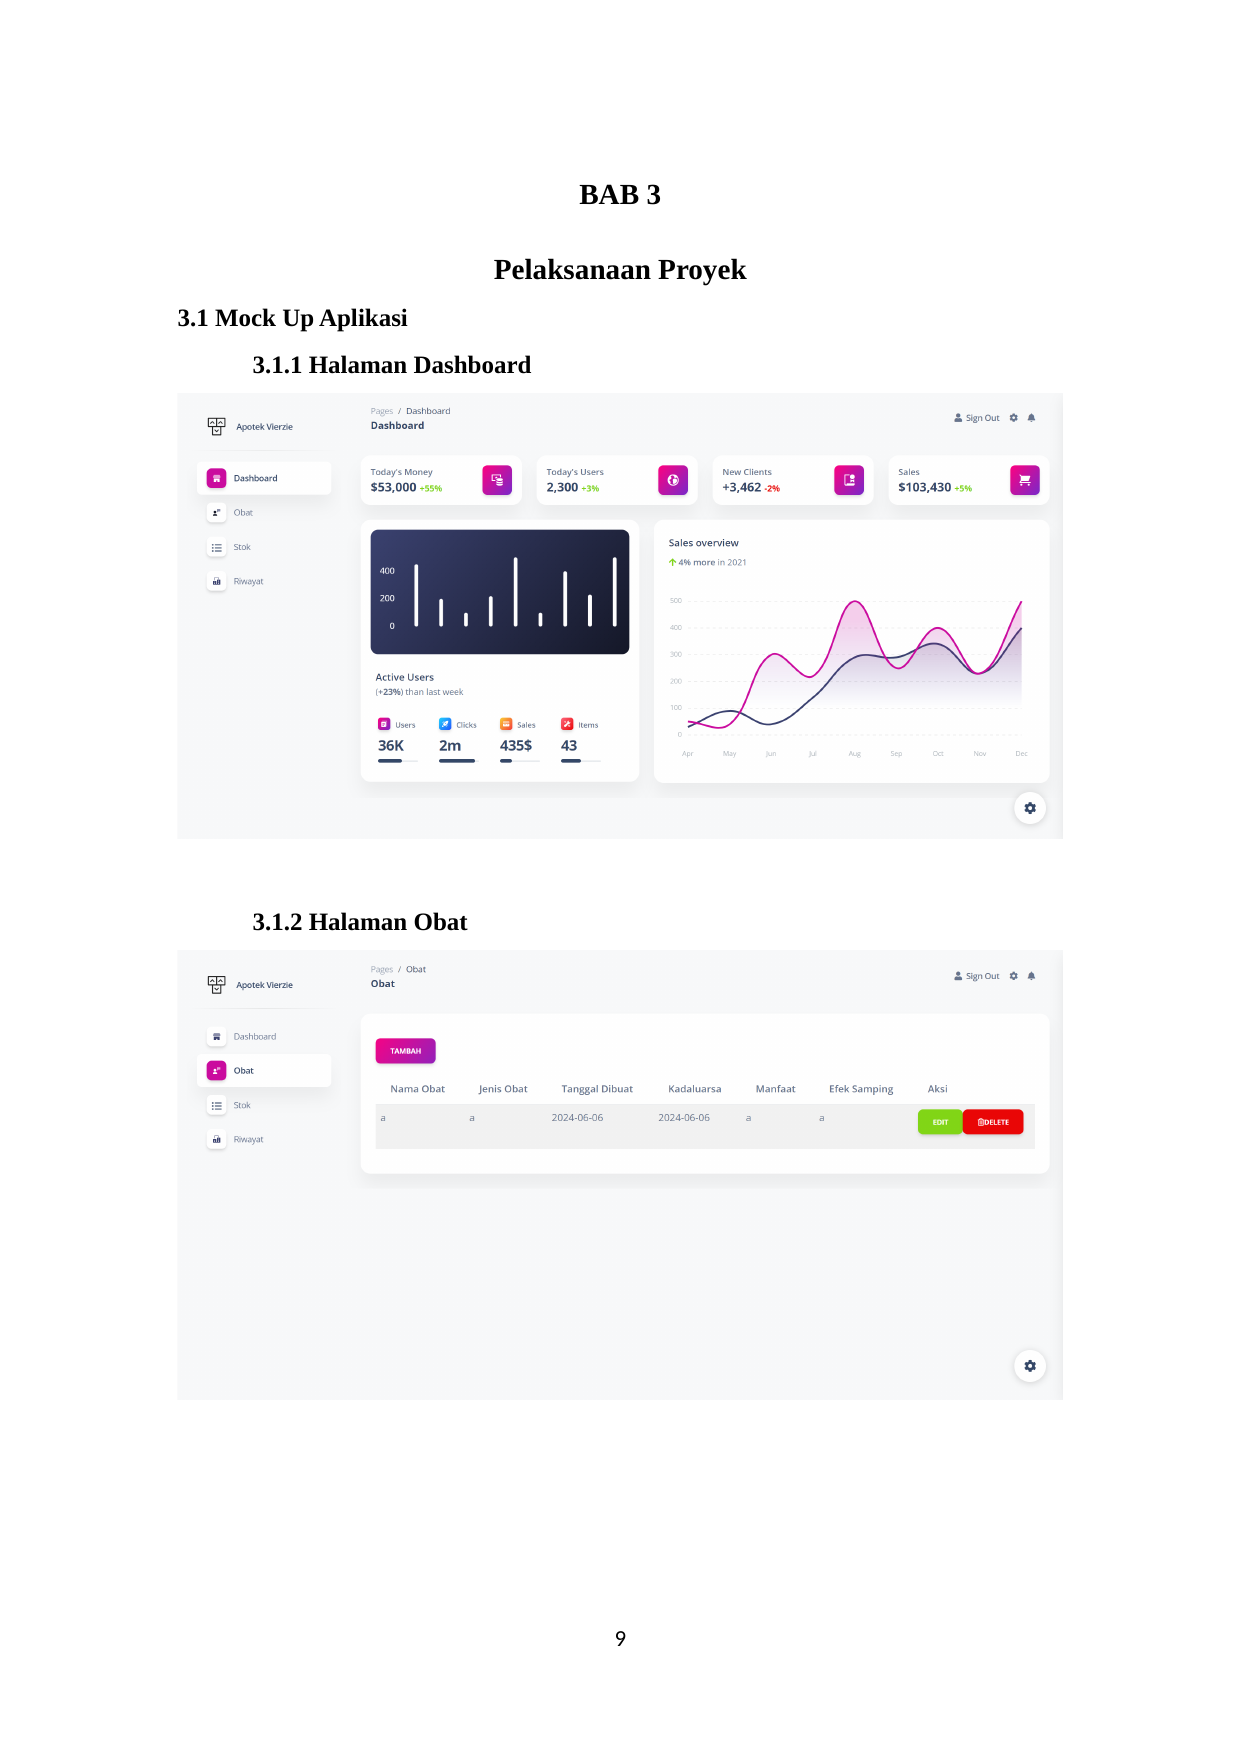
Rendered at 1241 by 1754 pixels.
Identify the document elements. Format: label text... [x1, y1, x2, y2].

subtitle 3.1.2 Halaman Obat [177, 907, 1063, 936]
picture [177, 393, 1063, 839]
subtitle 3.1 Mock Up Aplikasi [177, 303, 1063, 332]
subtitle BAB 3 [177, 177, 1063, 211]
subtitle 3.1.1 Halaman Dashboard [177, 350, 1063, 379]
picture [177, 950, 1063, 1400]
subtitle Pelaksanaan Proyek [177, 252, 1063, 286]
